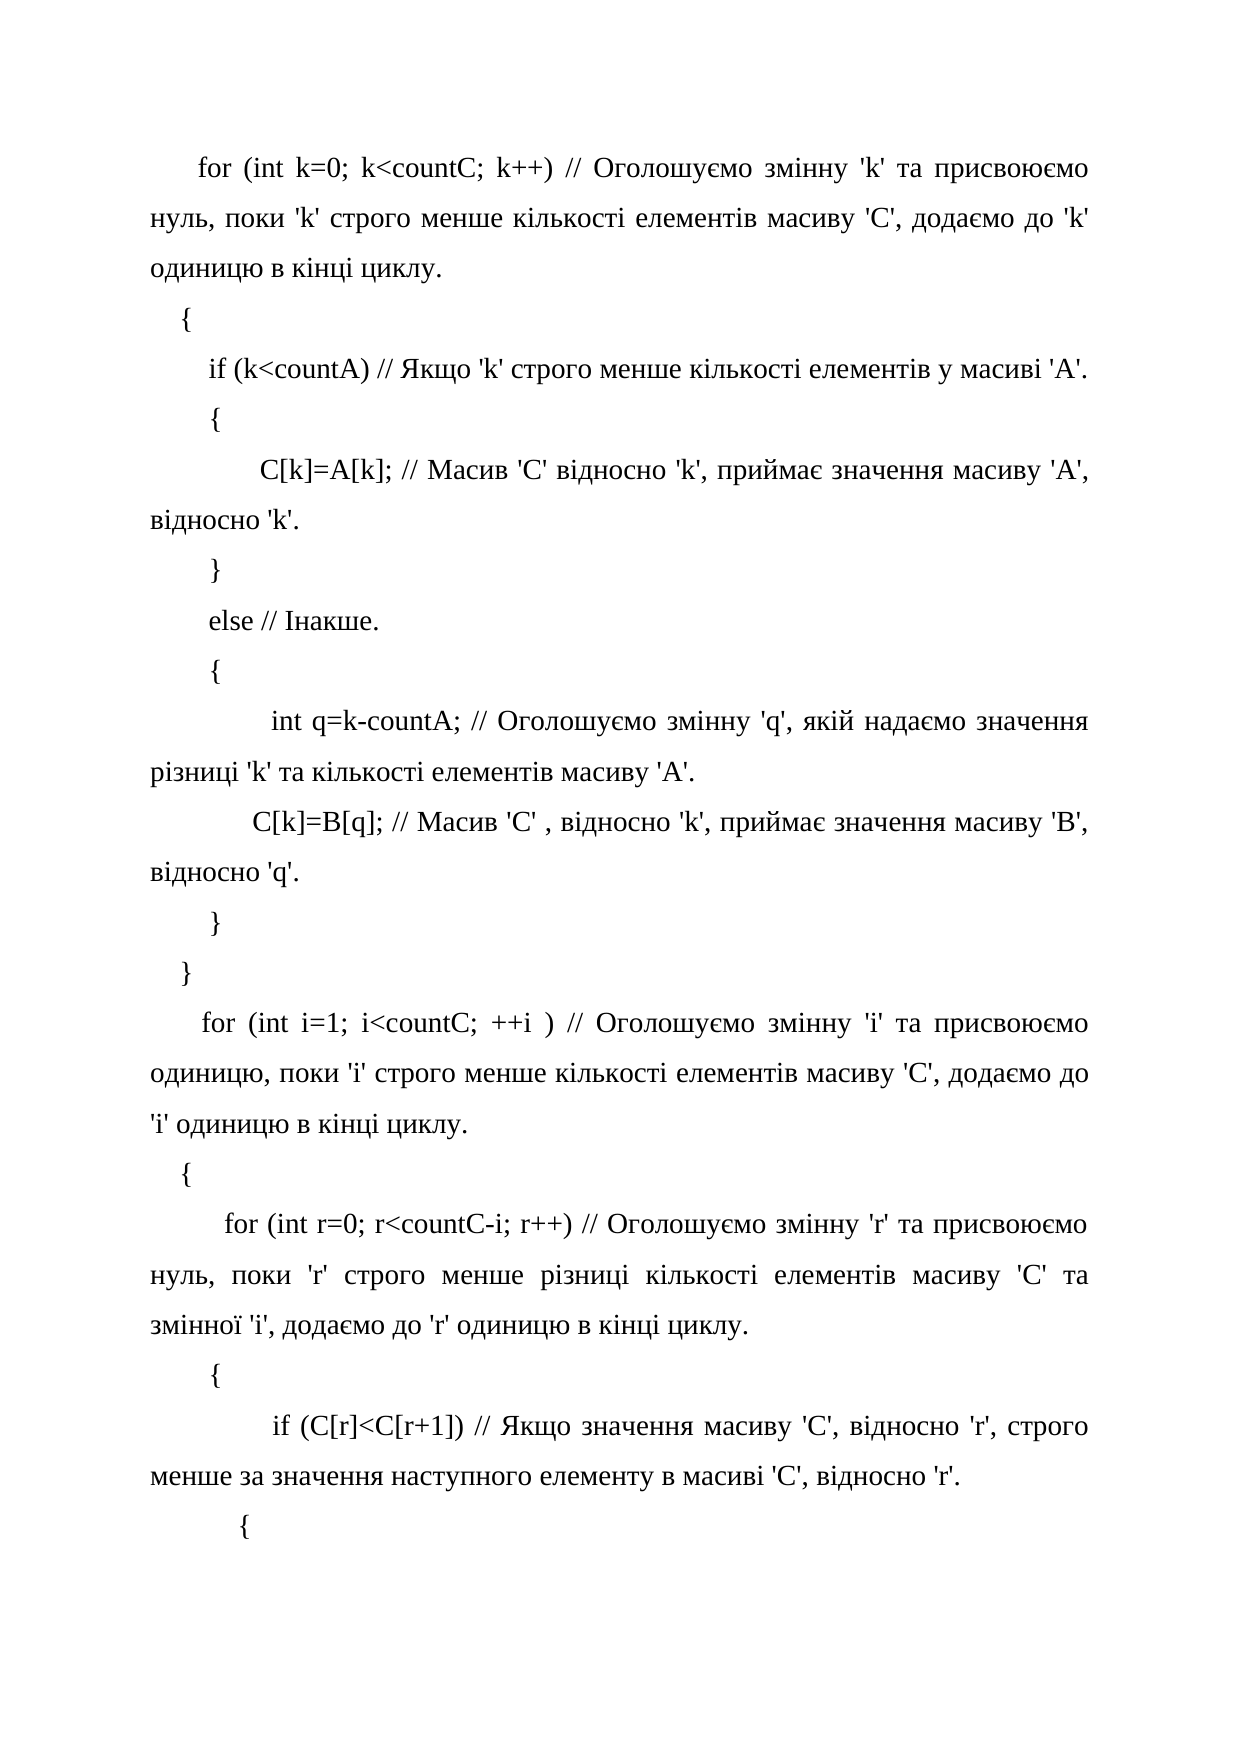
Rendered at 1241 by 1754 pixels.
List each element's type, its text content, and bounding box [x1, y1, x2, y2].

text } [150, 552, 1090, 586]
text { [150, 402, 1090, 435]
text else // Інакше. [150, 603, 1090, 636]
text C[k]=B[q]; // Масив 'C' , відносно 'k', приймає значення масиву 'B', відносно 'q'. [150, 804, 1090, 888]
text } [150, 905, 1090, 938]
text { [150, 653, 1090, 687]
text { [150, 1508, 1090, 1542]
text { [150, 301, 1090, 334]
text for (int k=0; k<countC; k++) // Оголошуємо змінну 'k' та присвоюємо нуль, поки 'k' строго менше кількості елементів масиву 'C', додаємо до 'k' одиницю в кінці циклу. [150, 150, 1090, 284]
text { [150, 1156, 1090, 1190]
text for (int r=0; r<countC-i; r++) // Оголошуємо змінну 'r' та присвоюємо нуль, поки 'r' строго менше різниці кількості елементів масиву 'C' та зміннoї 'i', додаємо до 'r' одиницю в кінці циклу. [150, 1207, 1090, 1341]
text int q=k-countA; // Оголошуємо змінну 'q', якій надаємо значення різниці 'k' та кількості елементів масиву 'A'. [150, 703, 1090, 787]
text { [150, 1357, 1090, 1391]
text for (int i=1; i<countC; ++i ) // Оголошуємо змінну 'i' та присвоюємо одиницю, поки 'i' строго менше кількості елементів масиву 'C', додаємо до 'i' одиницю в кінці циклу. [150, 1005, 1090, 1139]
text if (C[r]<C[r+1]) // Якщо значення масиву 'C', відносно 'r', строго менше за значення наступного елементу в масиві 'C', відносно 'r'. [150, 1408, 1090, 1492]
text } [150, 955, 1090, 988]
text C[k]=A[k]; // Масив 'C' відносно 'k', приймає значення масиву 'A', відносно 'k'. [150, 452, 1090, 536]
text if (k<countA) // Якщо 'k' строго менше кількості елементів у масиві 'A'. [150, 351, 1090, 385]
